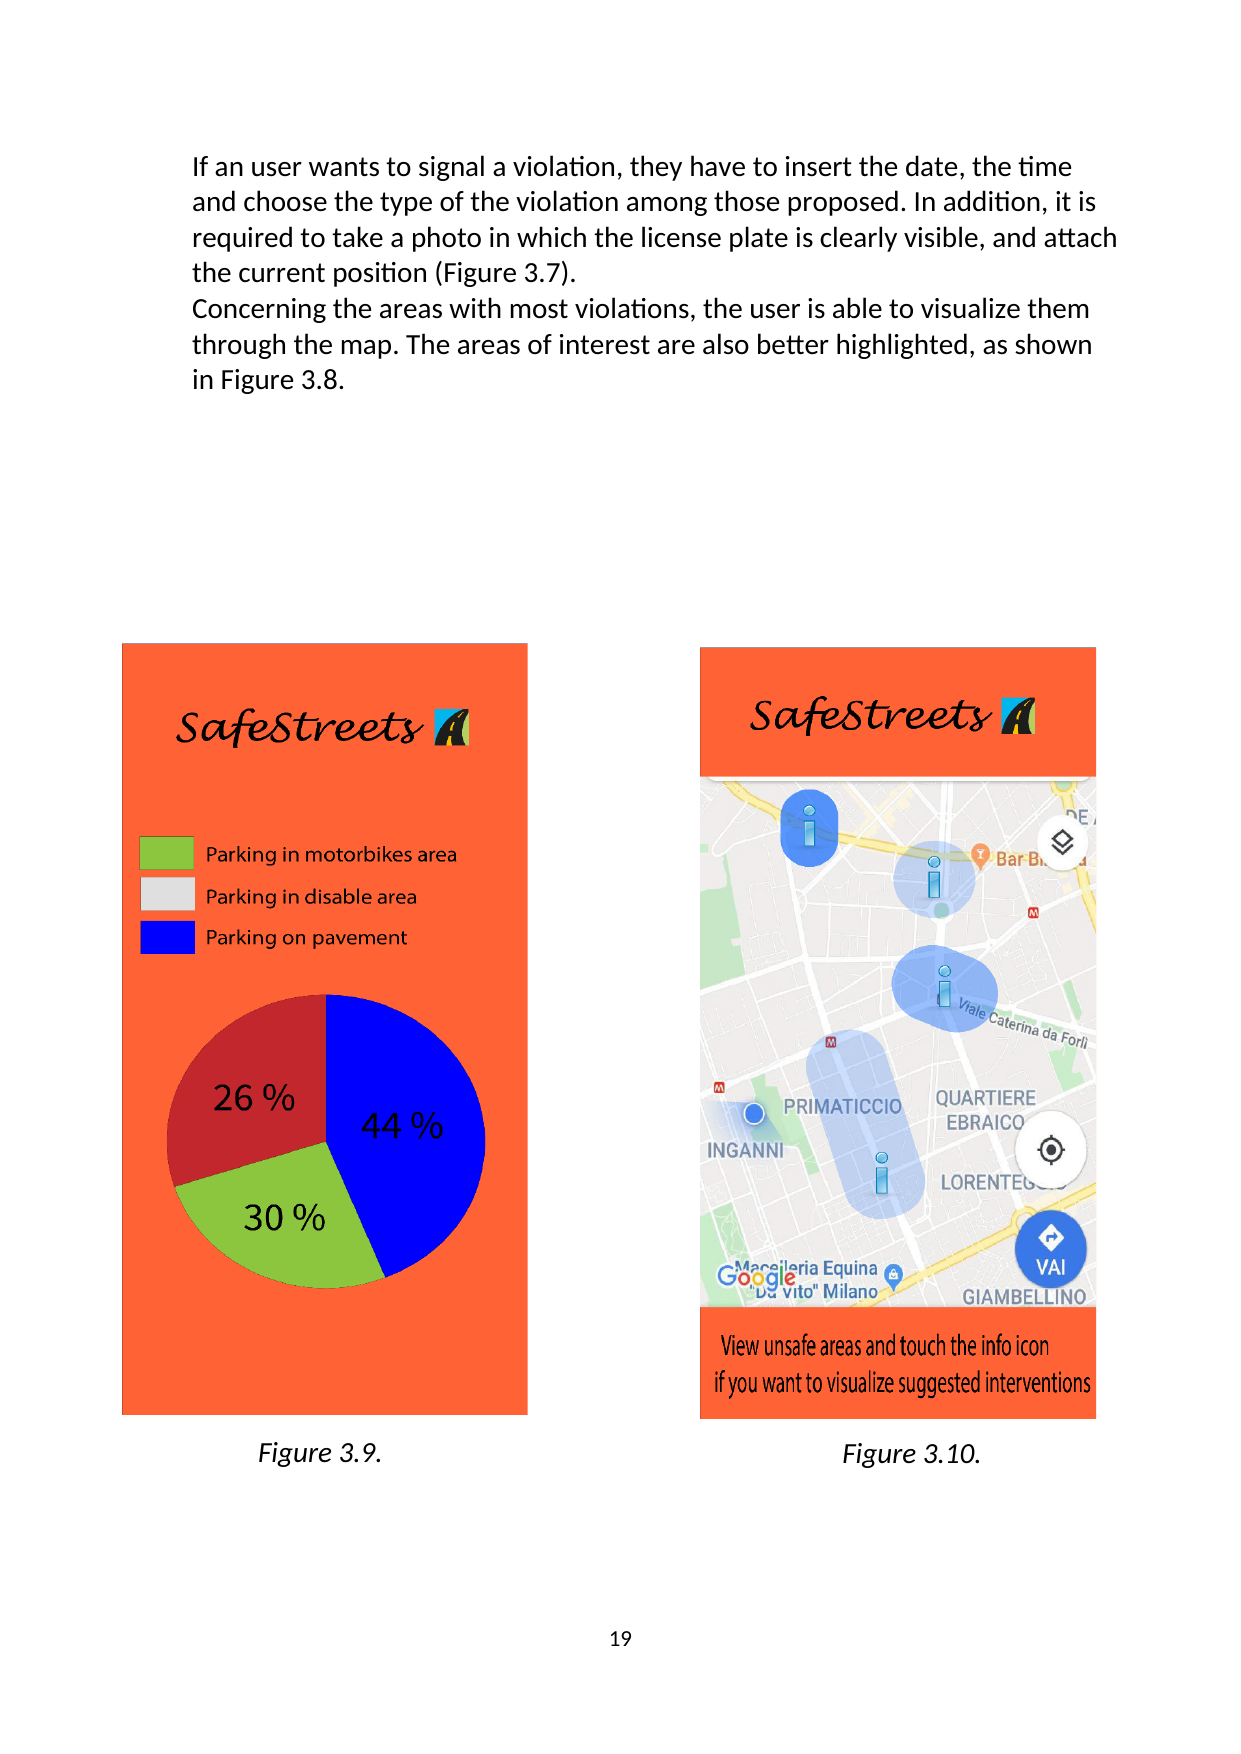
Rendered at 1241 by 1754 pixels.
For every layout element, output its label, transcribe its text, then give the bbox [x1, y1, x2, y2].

picture [121, 642, 528, 1415]
text If an user wants to signal a violation, they have to insert the date, the time and choose the type of the violation among those proposed. In addition, it is required to take a photo in which the license plate is clearly visible, and attach the current position (Figure 3.7). [192, 148, 1122, 290]
picture [698, 646, 1097, 1419]
text Concerning the areas with most violations, the user is able to visualize them through the map. The areas of interest are also better highlighted, as shown in Figure 3.8. [192, 290, 1122, 397]
